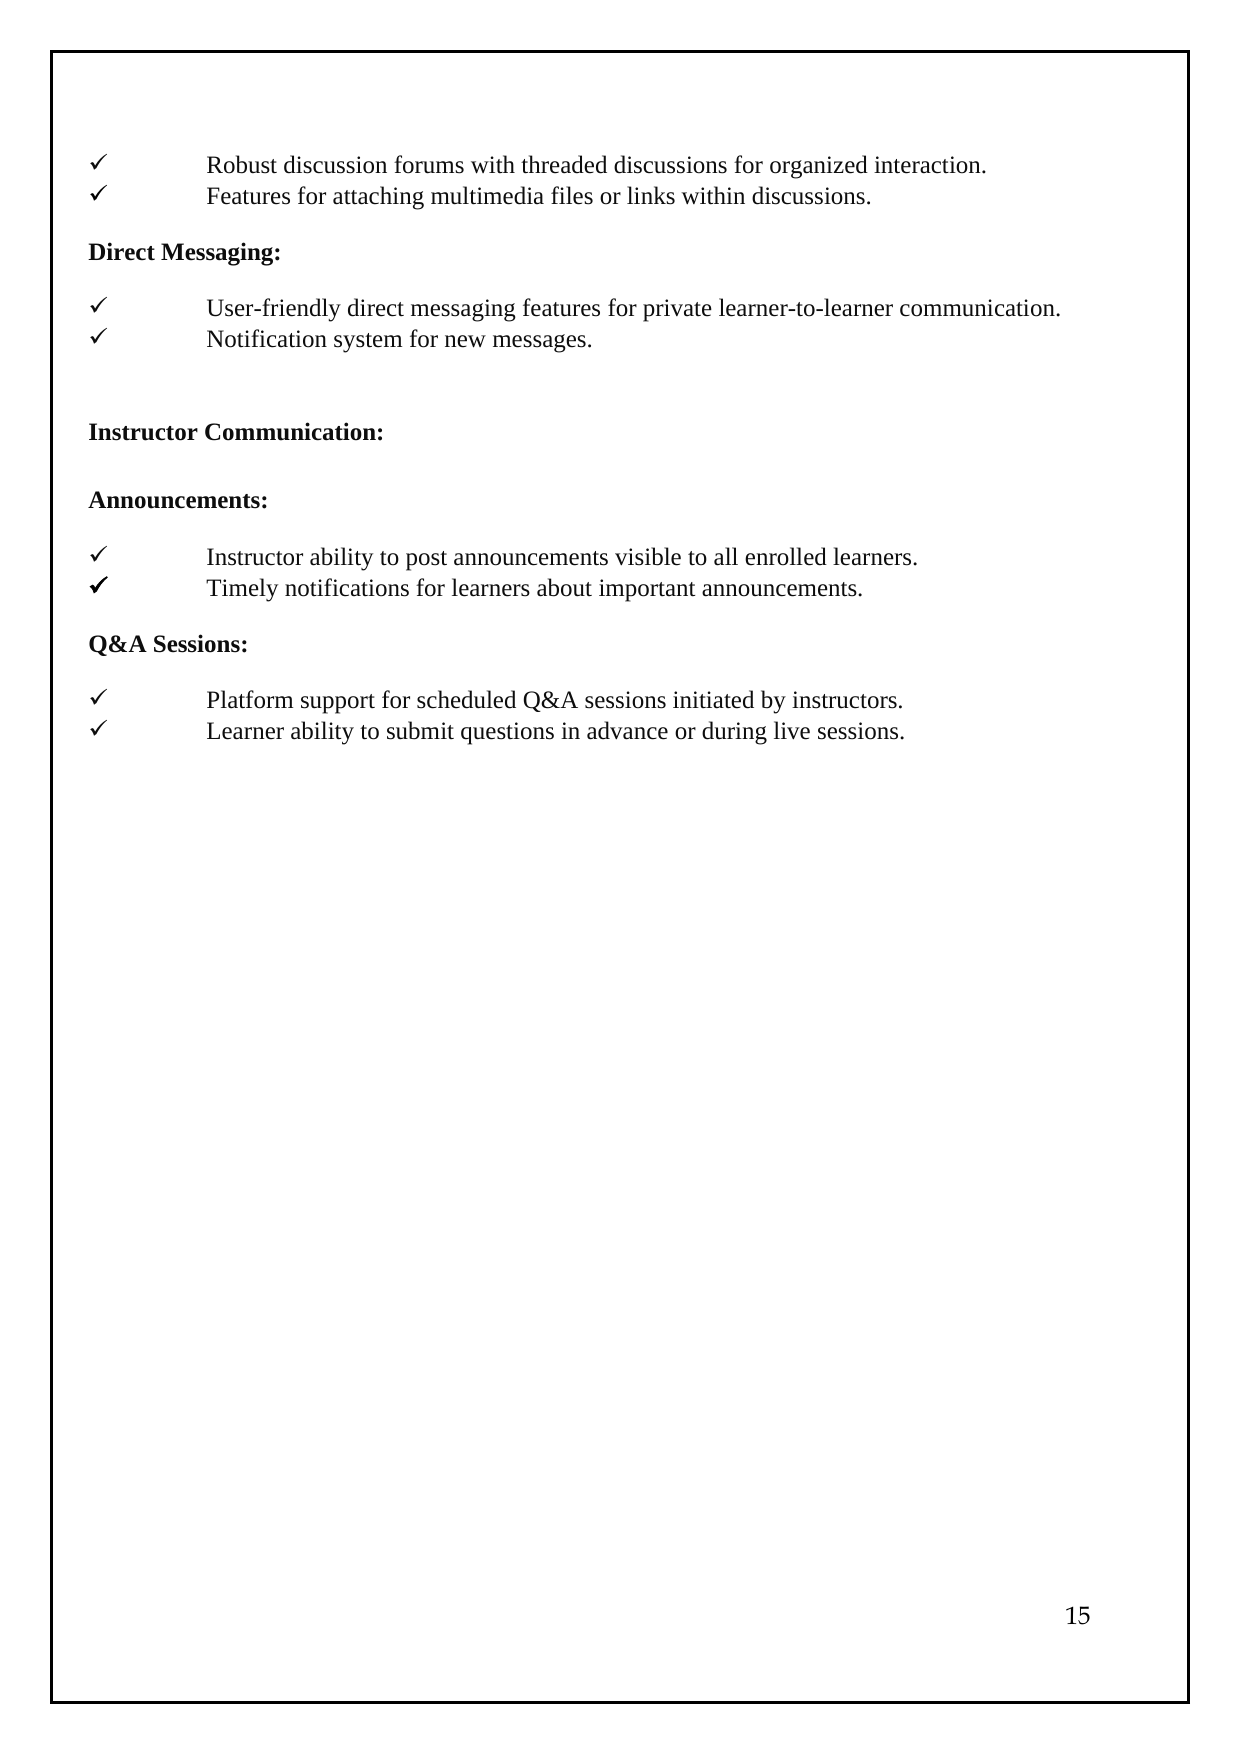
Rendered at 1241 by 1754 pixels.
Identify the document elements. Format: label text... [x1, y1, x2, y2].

subtitle Instructor Communication: [88, 417, 1137, 446]
text Direct Messaging: [59, 237, 1137, 266]
list Instructor ability to post announcements visible to all enrolled learners. [59, 542, 1137, 570]
text Q&A Sessions: [59, 629, 1137, 657]
list User-friendly direct messaging features for private learner-to-learner communication. [59, 293, 1137, 322]
text Announcements: [59, 486, 1137, 514]
list Timely notifications for learners about important announcements. [59, 573, 1137, 601]
list Platform support for scheduled Q&A sessions initiated by instructors. [59, 685, 1137, 713]
list Features for attaching multimedia files or links within discussions. [59, 181, 1137, 210]
list Learner ability to submit questions in advance or during live sessions. [59, 716, 1137, 744]
list Notification system for new messages. [59, 324, 1137, 353]
list Robust discussion forums with threaded discussions for organized interaction. [59, 150, 1137, 179]
